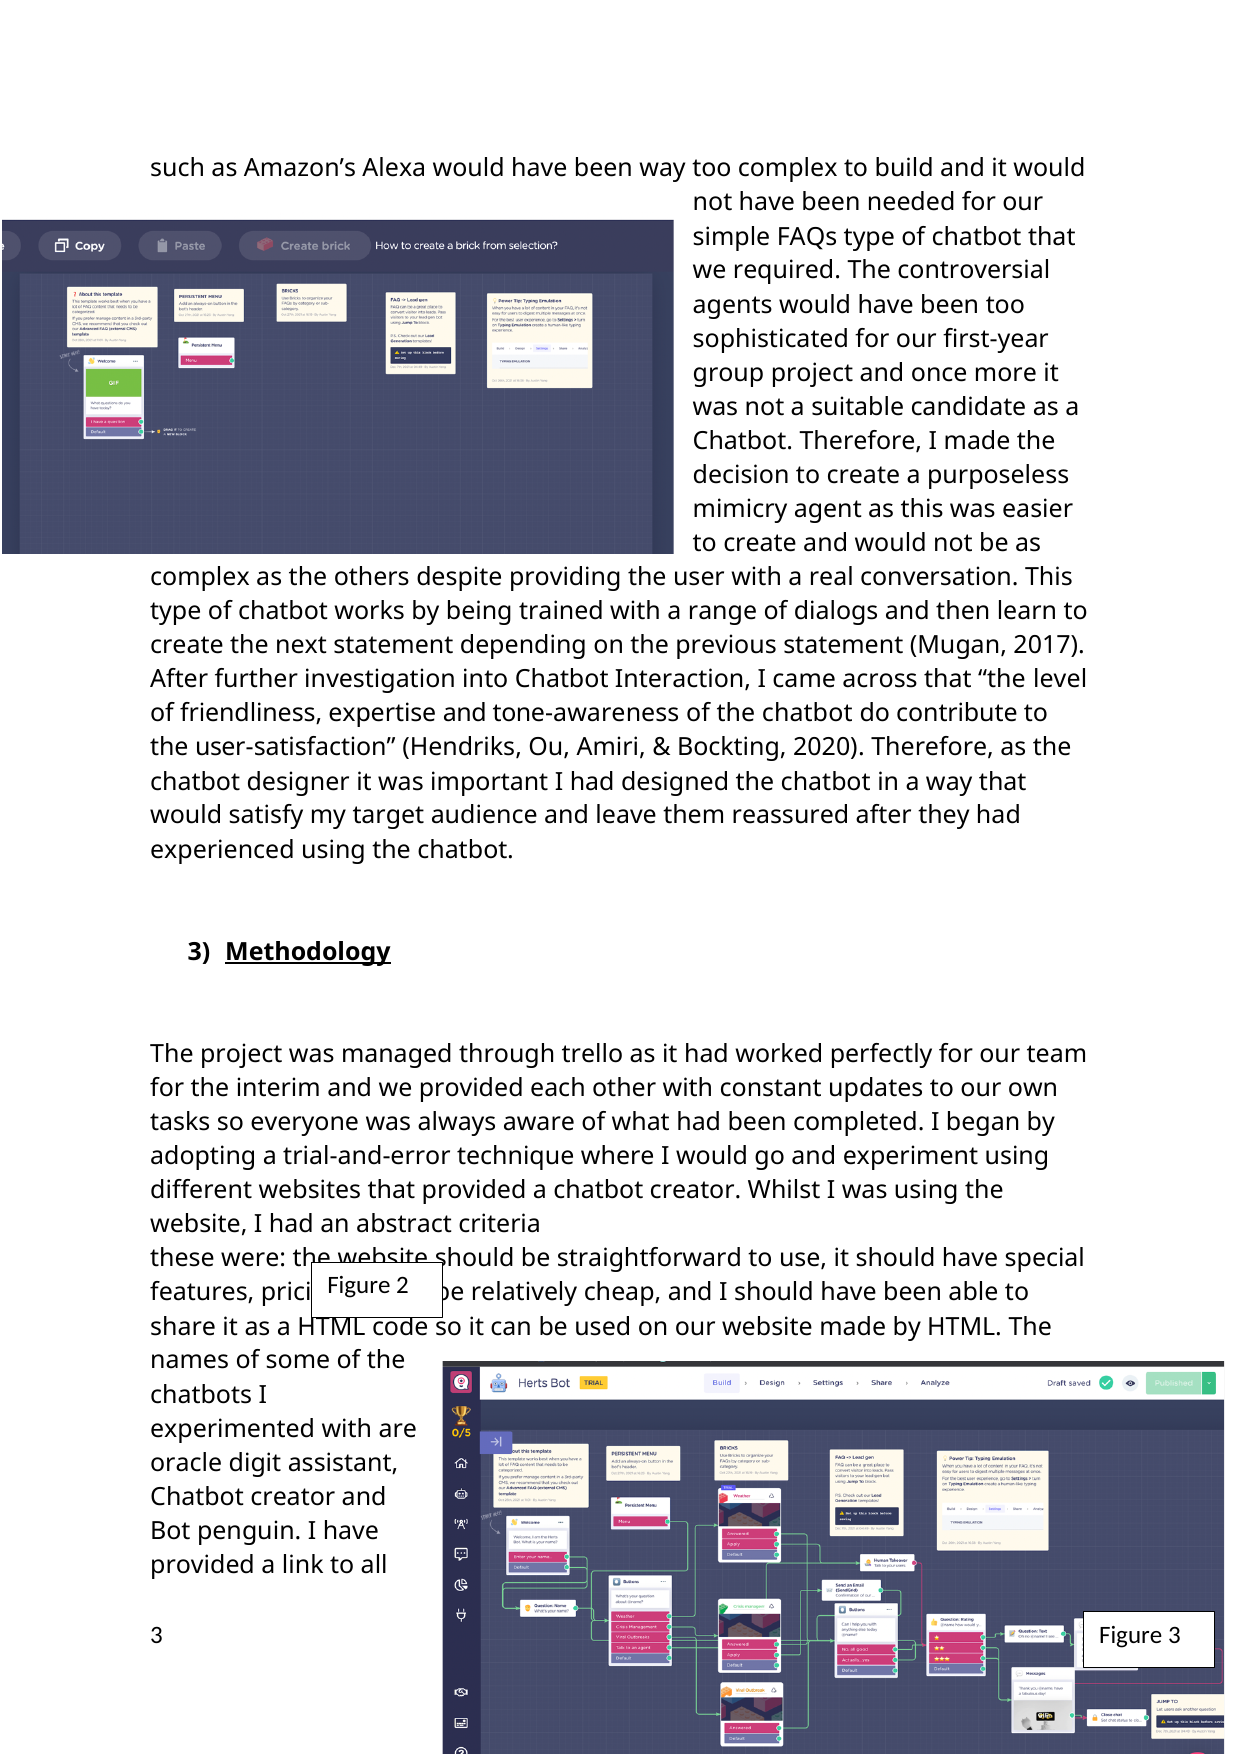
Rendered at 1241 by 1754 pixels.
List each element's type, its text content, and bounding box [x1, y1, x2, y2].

picture [2, 212, 674, 554]
list Methodology [187, 933, 1090, 967]
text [150, 1240, 1090, 1581]
text The project was managed through trello as it had worked perfectly for our team for the interim and we provided each other with constant updates to our own tasks so everyone was always aware of what had been completed. I began by adopting a trial-and-error technique where I would go and experiment using different websites that provided a chatbot creator. Whilst I was using the website, I had an abstract criteria [150, 1036, 1090, 1240]
picture [442, 1361, 1225, 1754]
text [150, 150, 1090, 865]
